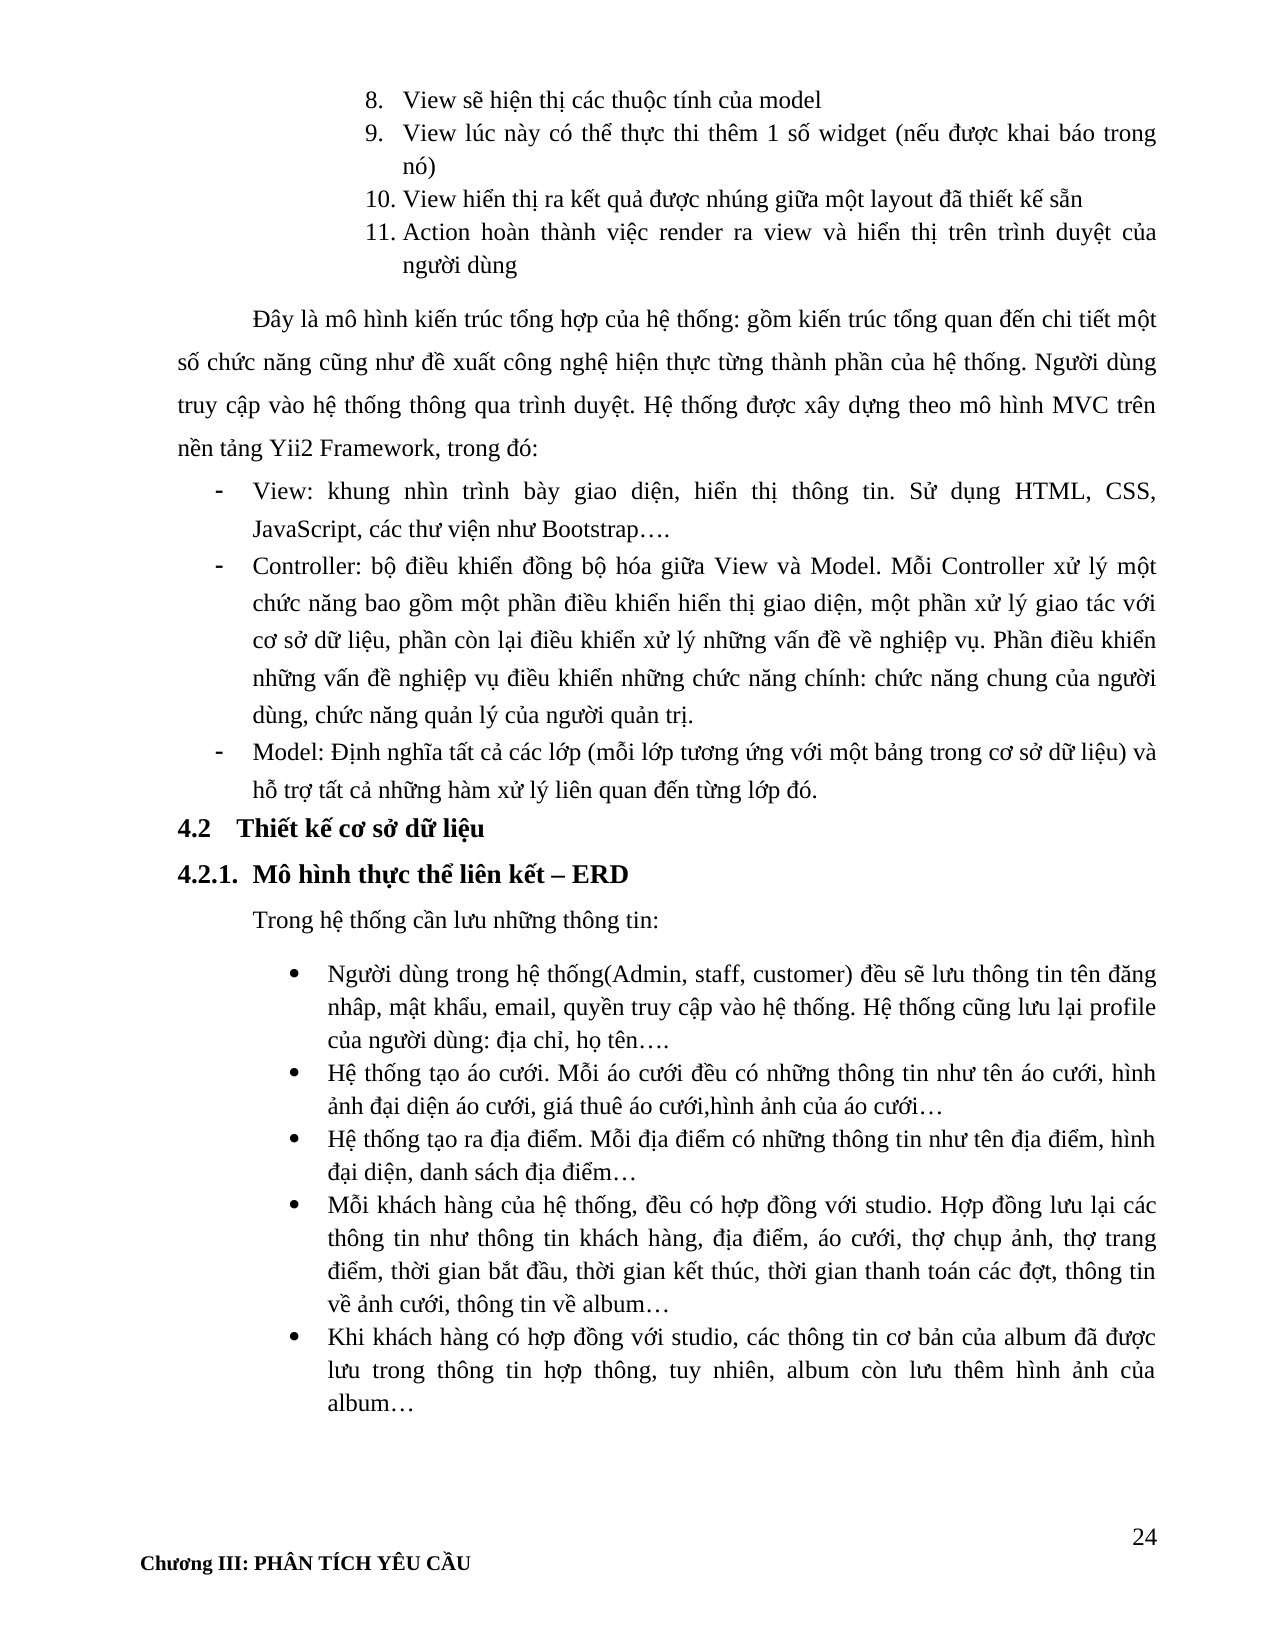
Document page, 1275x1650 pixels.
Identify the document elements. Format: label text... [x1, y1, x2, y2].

list Khi khách hàng có hợp đồng với studio, các thông tin cơ bản của album đã được lưu trong thông tin hợp thông, tuy nhiên, album còn lưu thêm hình ảnh của album… [290, 1322, 1157, 1417]
list View hiển thị ra kết quả được nhúng giữa một layout đã thiết kế sẵn [365, 184, 1157, 213]
list Người dùng trong hệ thống(Admin, staff, customer) đều sẽ lưu thông tin tên đăng nhâp, mật khẩu, email, quyền truy cập vào hệ thống. Hệ thống cũng lưu lại profile của người dùng: địa chỉ, họ tên…. [290, 959, 1157, 1054]
list View lúc này có thể thực thi thêm 1 số widget (nếu được khai báo trong nó) [365, 118, 1157, 180]
list Hệ thống tạo áo cưới. Mỗi áo cưới đều có những thông tin như tên áo cưới, hình ảnh đại diện áo cưới, giá thuê áo cưới,hình ảnh của áo cưới… [290, 1058, 1157, 1120]
list Mỗi khách hàng của hệ thống, đều có hợp đồng với studio. Hợp đồng lưu lại các thông tin như thông tin khách hàng, địa điểm, áo cưới, thợ chụp ảnh, thợ trang điểm, thời gian bắt đầu, thời gian kết thúc, thời gian thanh toán các đợt, thông tin về ảnh cưới, thông tin về album… [290, 1190, 1157, 1318]
list Mô hình thực thể liên kết – ERD [177, 859, 1157, 890]
list View: khung nhìn trình bày giao diện, hiển thị thông tin. Sử dụng HTML, CSS, JavaScript, các thư viện như Bootstrap…. [215, 476, 1157, 542]
list Thiết kế cơ sở dữ liệu [177, 812, 1157, 843]
list Action hoàn thành việc render ra view và hiển thị trên trình duyệt của người dùng [365, 217, 1157, 279]
text Đây là mô hình kiến trúc tổng hợp của hệ thống: gồm kiến trúc tổng quan đến chi tiết một số chức năng cũng như đề xuất công nghệ hiện thực từng thành phần của hệ thống. Người dùng truy cập vào hệ thống thông qua trình duyệt. Hệ thống được xây dựng theo mô hình MVC trên nền tảng Yii2 Framework, trong đó: [177, 304, 1157, 462]
text Trong hệ thống cần lưu những thông tin: [177, 905, 1157, 934]
list View sẽ hiện thị các thuộc tính của model [365, 85, 1157, 114]
list Model: Định nghĩa tất cả các lớp (mỗi lớp tương ứng với một bảng trong cơ sở dữ liệu) và hỗ trợ tất cả những hàm xử lý liên quan đến từng lớp đó. [215, 737, 1157, 803]
list Controller: bộ điều khiển đồng bộ hóa giữa View và Model. Mỗi Controller xử lý một chức năng bao gồm một phần điều khiển hiển thị giao diện, một phần xử lý giao tác với cơ sở dữ liệu, phần còn lại điều khiển xử lý những vấn đề về nghiệp vụ. Phần điều khiển những vấn đề nghiệp vụ điều khiển những chức năng chính: chức năng chung của người dùng, chức năng quản lý của người quản trị. [215, 551, 1157, 729]
list Hệ thống tạo ra địa điểm. Mỗi địa điểm có những thông tin như tên địa điểm, hình đại diện, danh sách địa điểm… [290, 1124, 1157, 1186]
